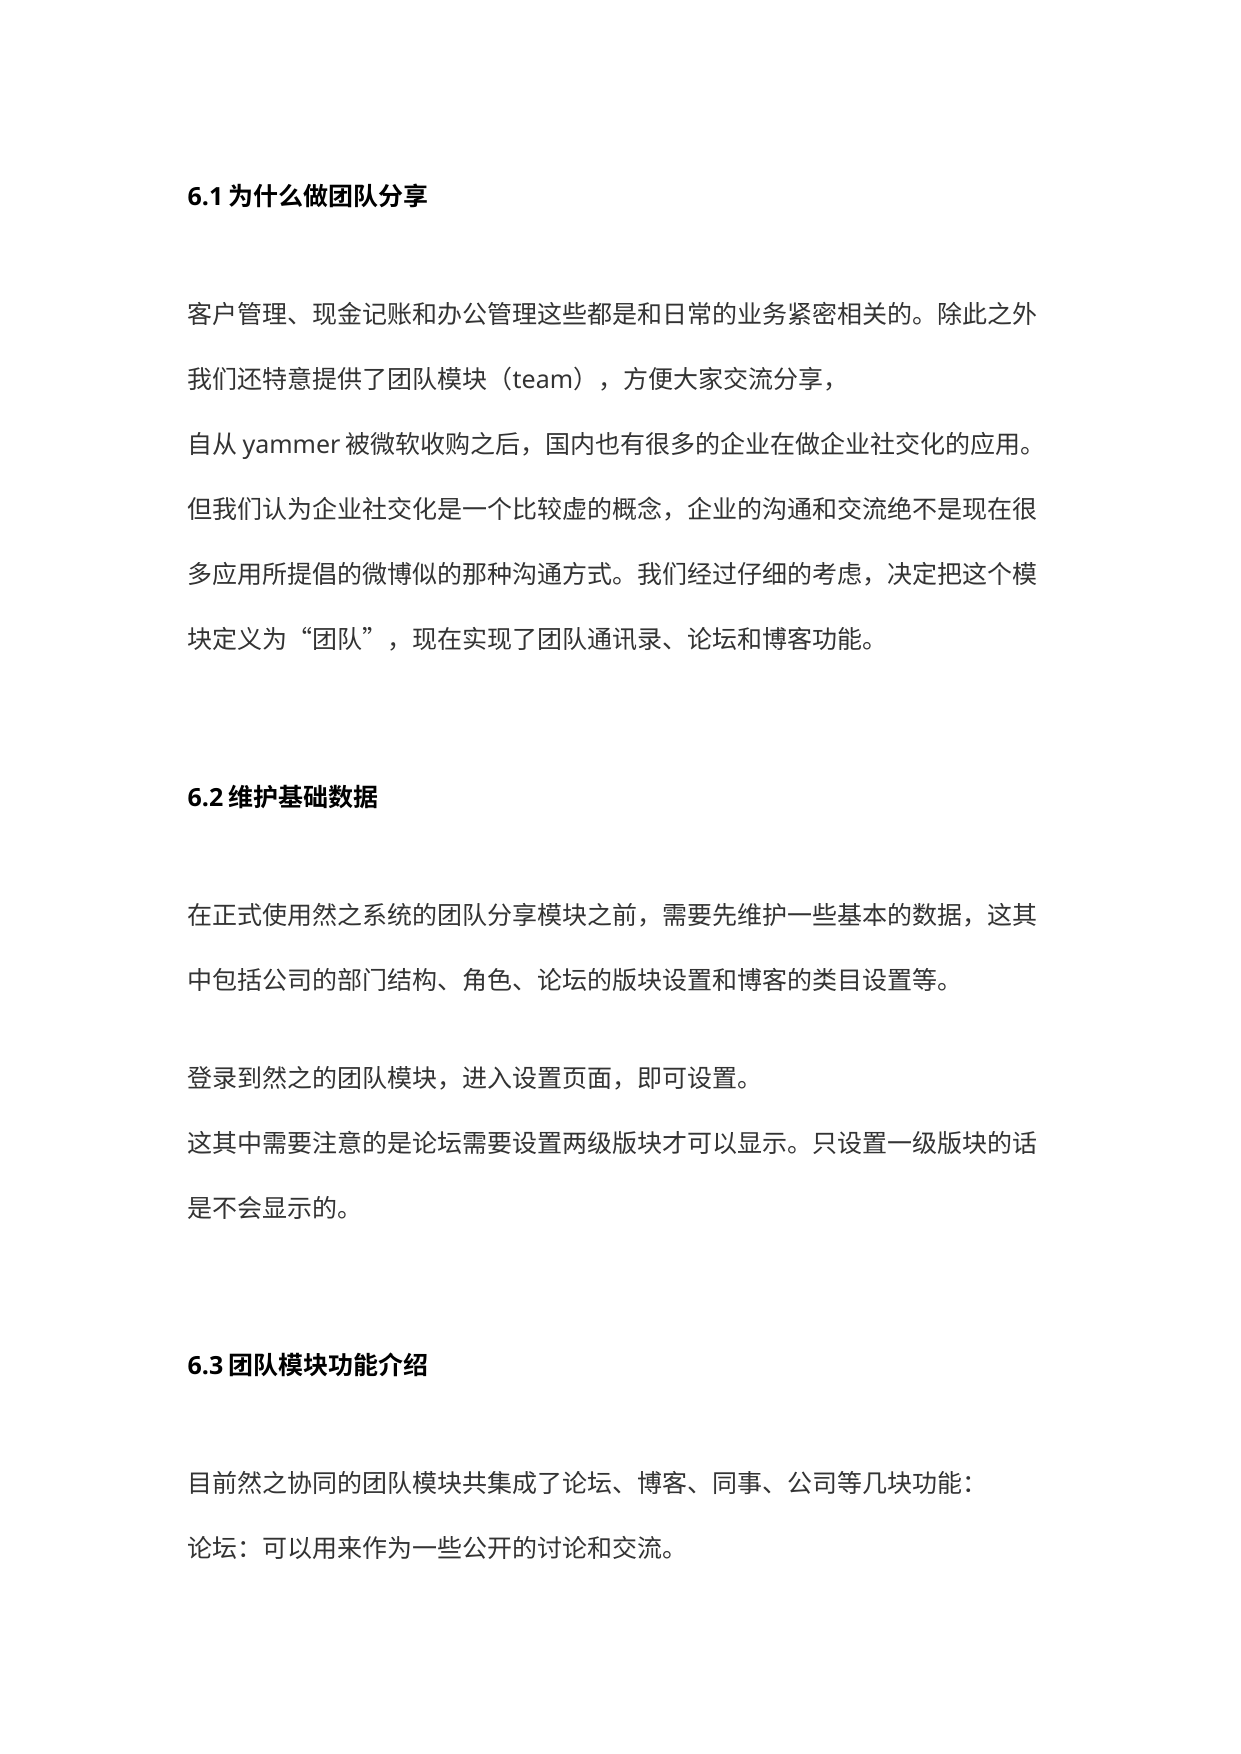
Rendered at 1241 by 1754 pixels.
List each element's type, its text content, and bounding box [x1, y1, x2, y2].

text 在正式使用然之系统的团队分享模块之前，需要先维护一些基本的数据，这其中包括公司的部门结构、角色、论坛的版块设置和博客的类目设置等。 [187, 881, 1053, 1011]
text 自从yammer被微软收购之后，国内也有很多的企业在做企业社交化的应用。但我们认为企业社交化是一个比较虚的概念，企业的沟通和交流绝不是现在很多应用所提倡的微博似的那种沟通方式。我们经过仔细的考虑，决定把这个模块定义为“团队”，现在实现了团队通讯录、论坛和博客功能。 [187, 411, 1053, 671]
subtitle 6.3团队模块功能介绍 [187, 1331, 1053, 1396]
subtitle 6.2维护基础数据 [187, 763, 1053, 828]
subtitle 6.1为什么做团队分享 [187, 162, 1053, 227]
text 目前然之协同的团队模块共集成了论坛、博客、同事、公司等几块功能： [187, 1449, 1053, 1514]
text 客户管理、现金记账和办公管理这些都是和日常的业务紧密相关的。除此之外我们还特意提供了团队模块（team），方便大家交流分享， [187, 281, 1053, 411]
text 这其中需要注意的是论坛需要设置两级版块才可以显示。只设置一级版块的话是不会显示的。 [187, 1109, 1053, 1239]
text 论坛：可以用来作为一些公开的讨论和交流。 [187, 1514, 1053, 1579]
text 登录到然之的团队模块，进入设置页面，即可设置。 [187, 1044, 1053, 1109]
